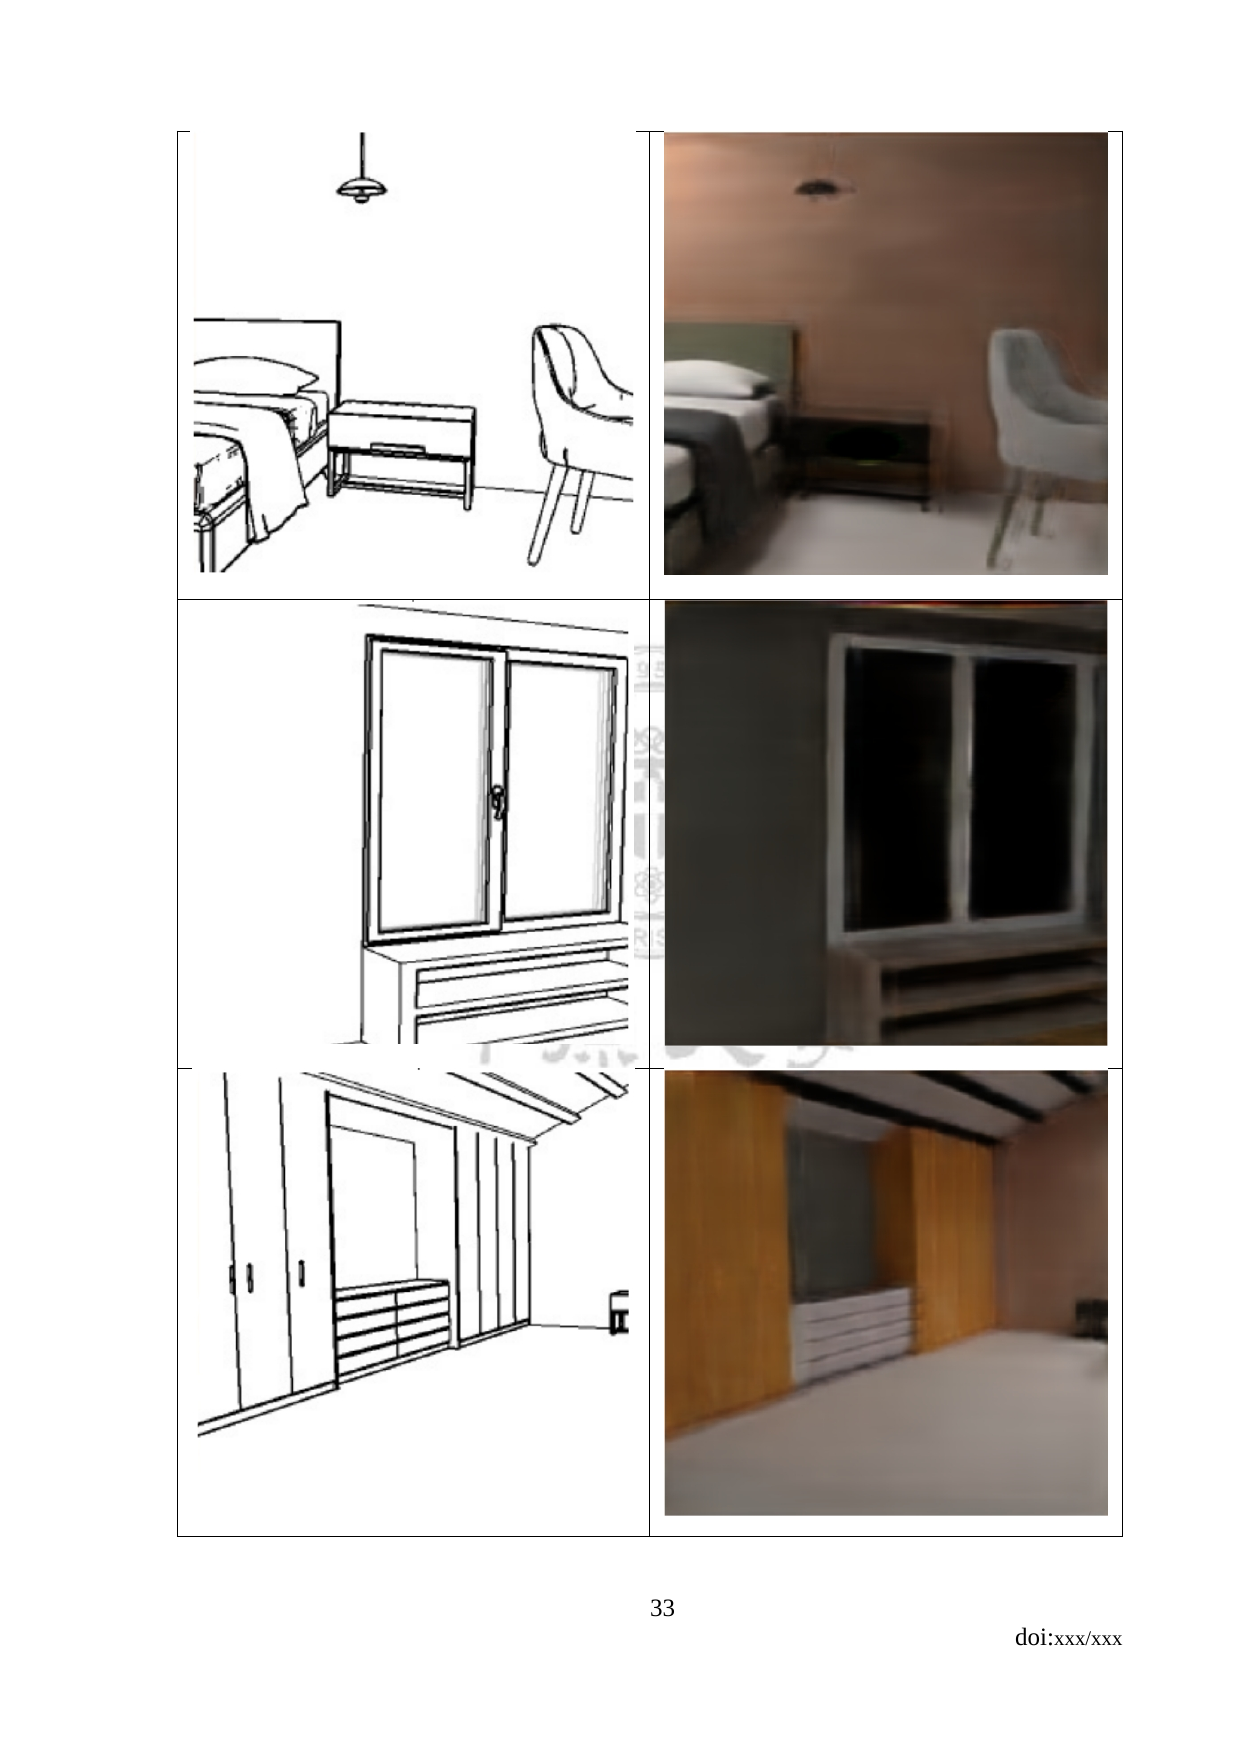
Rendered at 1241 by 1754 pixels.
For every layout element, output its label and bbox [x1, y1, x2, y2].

table_cell [650, 1069, 1122, 1536]
table_cell [650, 132, 1122, 599]
picture [664, 131, 1108, 575]
table_cell [178, 132, 649, 599]
table_cell [178, 600, 649, 1067]
picture [650, 1067, 1108, 1516]
picture [190, 131, 636, 575]
table_cell [178, 1069, 649, 1536]
picture [192, 1067, 649, 1473]
picture [192, 600, 634, 1044]
picture [664, 600, 1108, 1046]
table_cell [650, 600, 1122, 1067]
